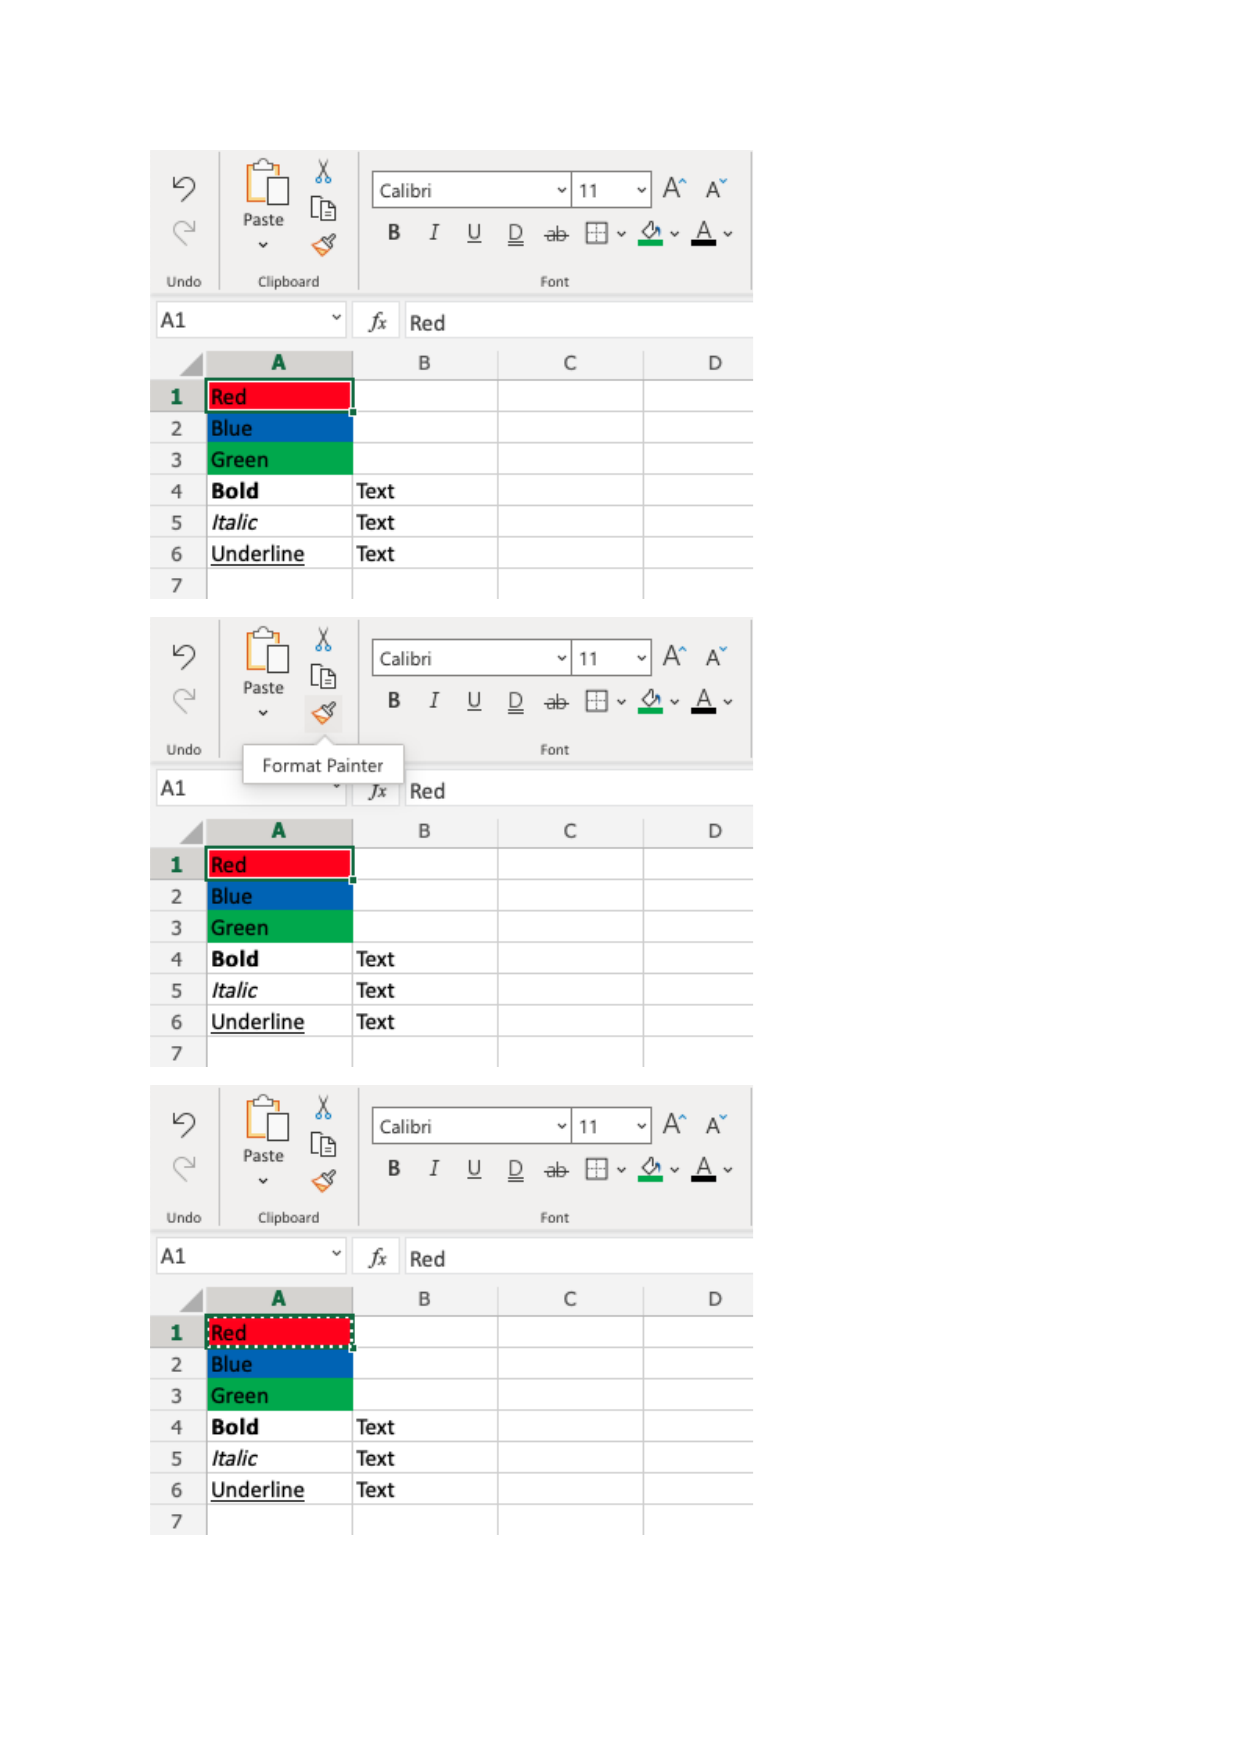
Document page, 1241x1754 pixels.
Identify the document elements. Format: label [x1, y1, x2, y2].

picture [150, 1085, 754, 1535]
picture [150, 150, 754, 599]
picture [150, 617, 754, 1067]
